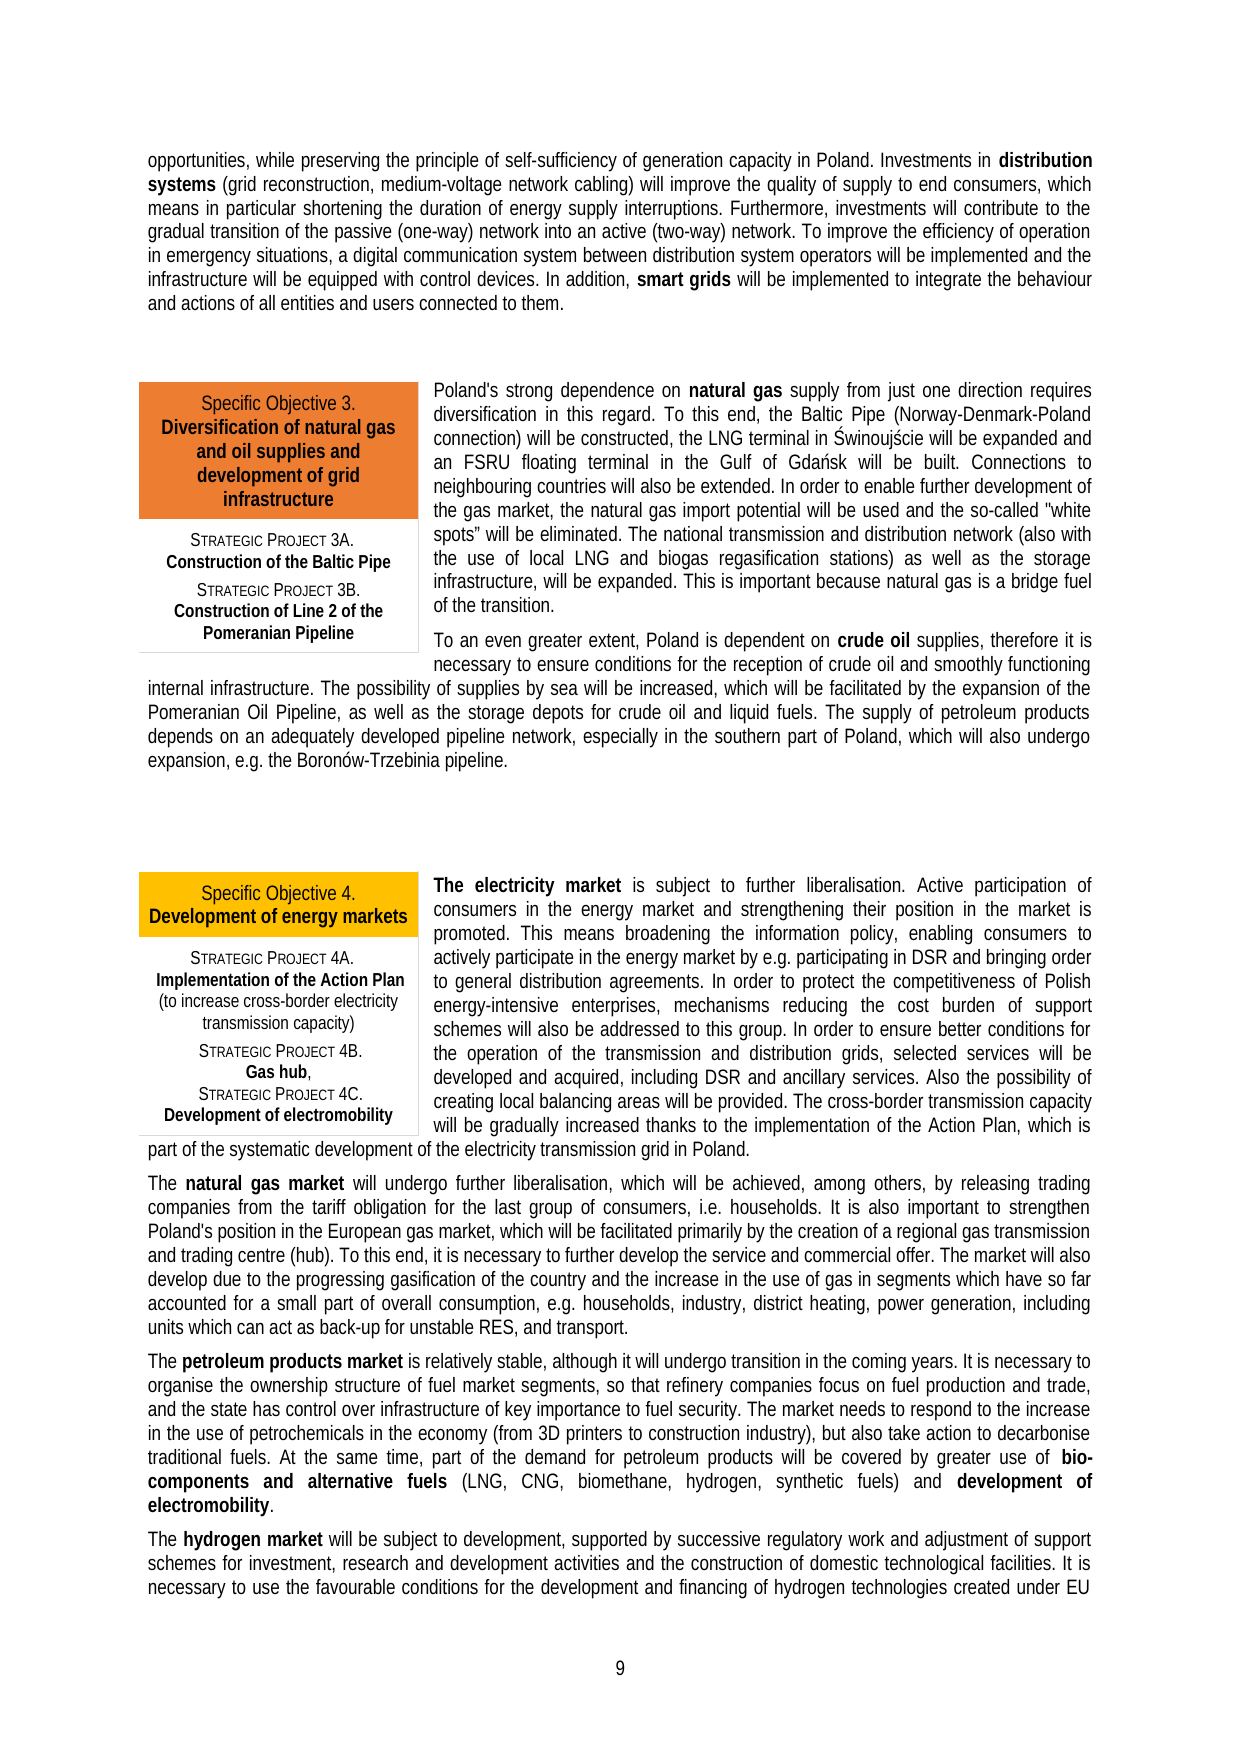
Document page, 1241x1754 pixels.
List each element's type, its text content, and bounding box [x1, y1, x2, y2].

table_cell Strategic Project 4A. Implementation of the Action Plan (to increase cross-border electricity transmission capacity) Strategic Project 4B. Gas hub, Strategic Project 4C. Development of electromobility [139, 938, 418, 1135]
text The electricity market is subject to further liberalisation. Active participation of consumers in the energy market and strengthening their position in the market is promoted. This means broadening the information policy, enabling consumers to actively participate in the energy market by e.g. participating in DSR and bringing order to general distribution agreements. In order to protect the competitiveness of Polish energy-intensive enterprises, mechanisms reducing the cost burden of support schemes will also be addressed to this group. In order to ensure better conditions for the operation of the transmission and distribution grids, selected services will be developed and acquired, including DSR and ancillary services. Also the possibility of creating local balancing areas will be provided. The cross-border transmission capacity will be gradually increased thanks to the implementation of the Action Plan, which is part of the systematic development of the electricity transmission grid in Poland. [148, 873, 1093, 1160]
text To an even greater extent, Poland is dependent on crude oil supplies, therefore it is necessary to ensure conditions for the reception of crude oil and smoothly functioning internal infrastructure. The possibility of supplies by sea will be increased, which will be facilitated by the expansion of the Pomeranian Oil Pipeline, as well as the storage depots for crude oil and liquid fuels. The supply of petroleum products depends on an adequately developed pipeline network, especially in the southern part of Poland, which will also undergo expansion, e.g. the Boronów-Trzebinia pipeline. [148, 628, 1093, 772]
table_header Specific Objective 4. Development of energy markets [139, 872, 418, 937]
text The natural gas market will undergo further liberalisation, which will be achieved, among others, by releasing trading companies from the tariff obligation for the last group of consumers, i.e. households. It is also important to strengthen Poland's position in the European gas market, which will be facilitated primarily by the creation of a regional gas transmission and trading centre (hub). To this end, it is necessary to further develop the service and commercial offer. The market will also develop due to the progressing gasification of the country and the increase in the use of gas in segments which have so far accounted for a small part of overall consumption, e.g. households, industry, district heating, power generation, including units which can act as back-up for unstable RES, and transport. [148, 1171, 1093, 1338]
table_cell Strategic Project 3A. Construction of the Baltic Pipe Strategic Project 3B. Construction of Line 2 of the Pomeranian Pipeline [139, 521, 418, 652]
text The petroleum products market is relatively stable, although it will undergo transition in the coming years. It is necessary to organise the ownership structure of fuel market segments, so that refinery companies focus on fuel production and trade, and the state has control over infrastructure of key importance to fuel security. The market needs to respond to the increase in the use of petrochemicals in the economy (from 3D printers to construction industry), but also take action to decarbonise traditional fuels. At the same time, part of the demand for petroleum products will be covered by greater use of bio-components and alternative fuels (LNG, CNG, biomethane, hydrogen, synthetic fuels) and development of electromobility. [148, 1349, 1093, 1517]
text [148, 148, 1093, 315]
table_header Specific Objective 3. Diversification of natural gas and oil supplies and development of grid infrastructure [139, 382, 418, 519]
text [148, 1527, 1093, 1599]
text Poland's strong dependence on natural gas supply from just one direction requires diversification in this regard. To this end, the Baltic Pipe (Norway-Denmark-Poland connection) will be constructed, the LNG terminal in Świnoujście will be expanded and an FSRU floating terminal in the Gulf of Gdańsk will be built. Connections to neighbouring countries will also be extended. In order to enable further development of the gas market, the natural gas import potential will be used and the so-called "white spots” will be eliminated. The national transmission and distribution network (also with the use of local LNG and biogas regasification stations) as well as the storage infrastructure, will be expanded. This is important because natural gas is a bridge fuel of the transition. [148, 378, 1093, 617]
